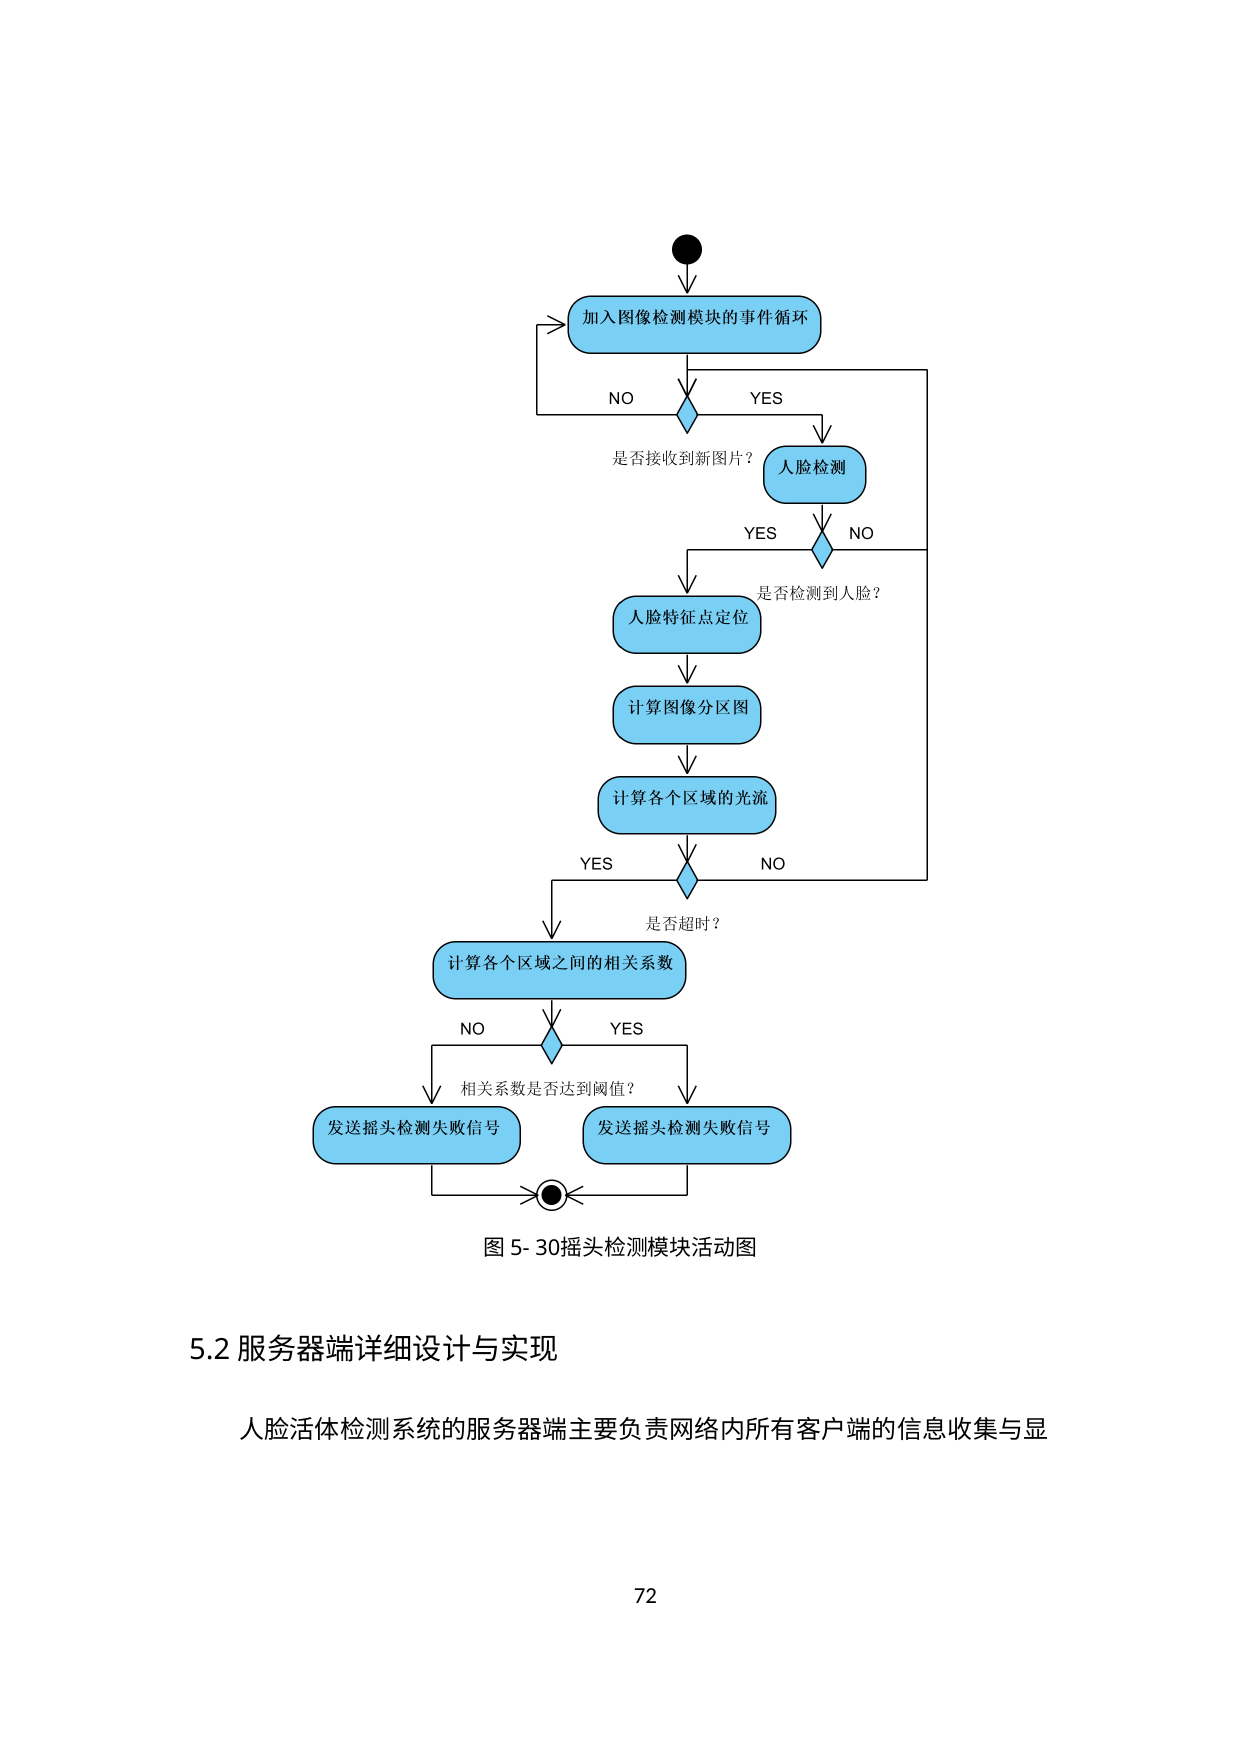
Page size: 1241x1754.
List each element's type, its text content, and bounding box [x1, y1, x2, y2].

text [189, 1393, 1051, 1461]
subtitle 5.2 服务器端详细设计与实现 [189, 1313, 1051, 1381]
picture [308, 231, 933, 1216]
text 图 5- 30摇头检测模块活动图 [189, 1229, 1051, 1263]
